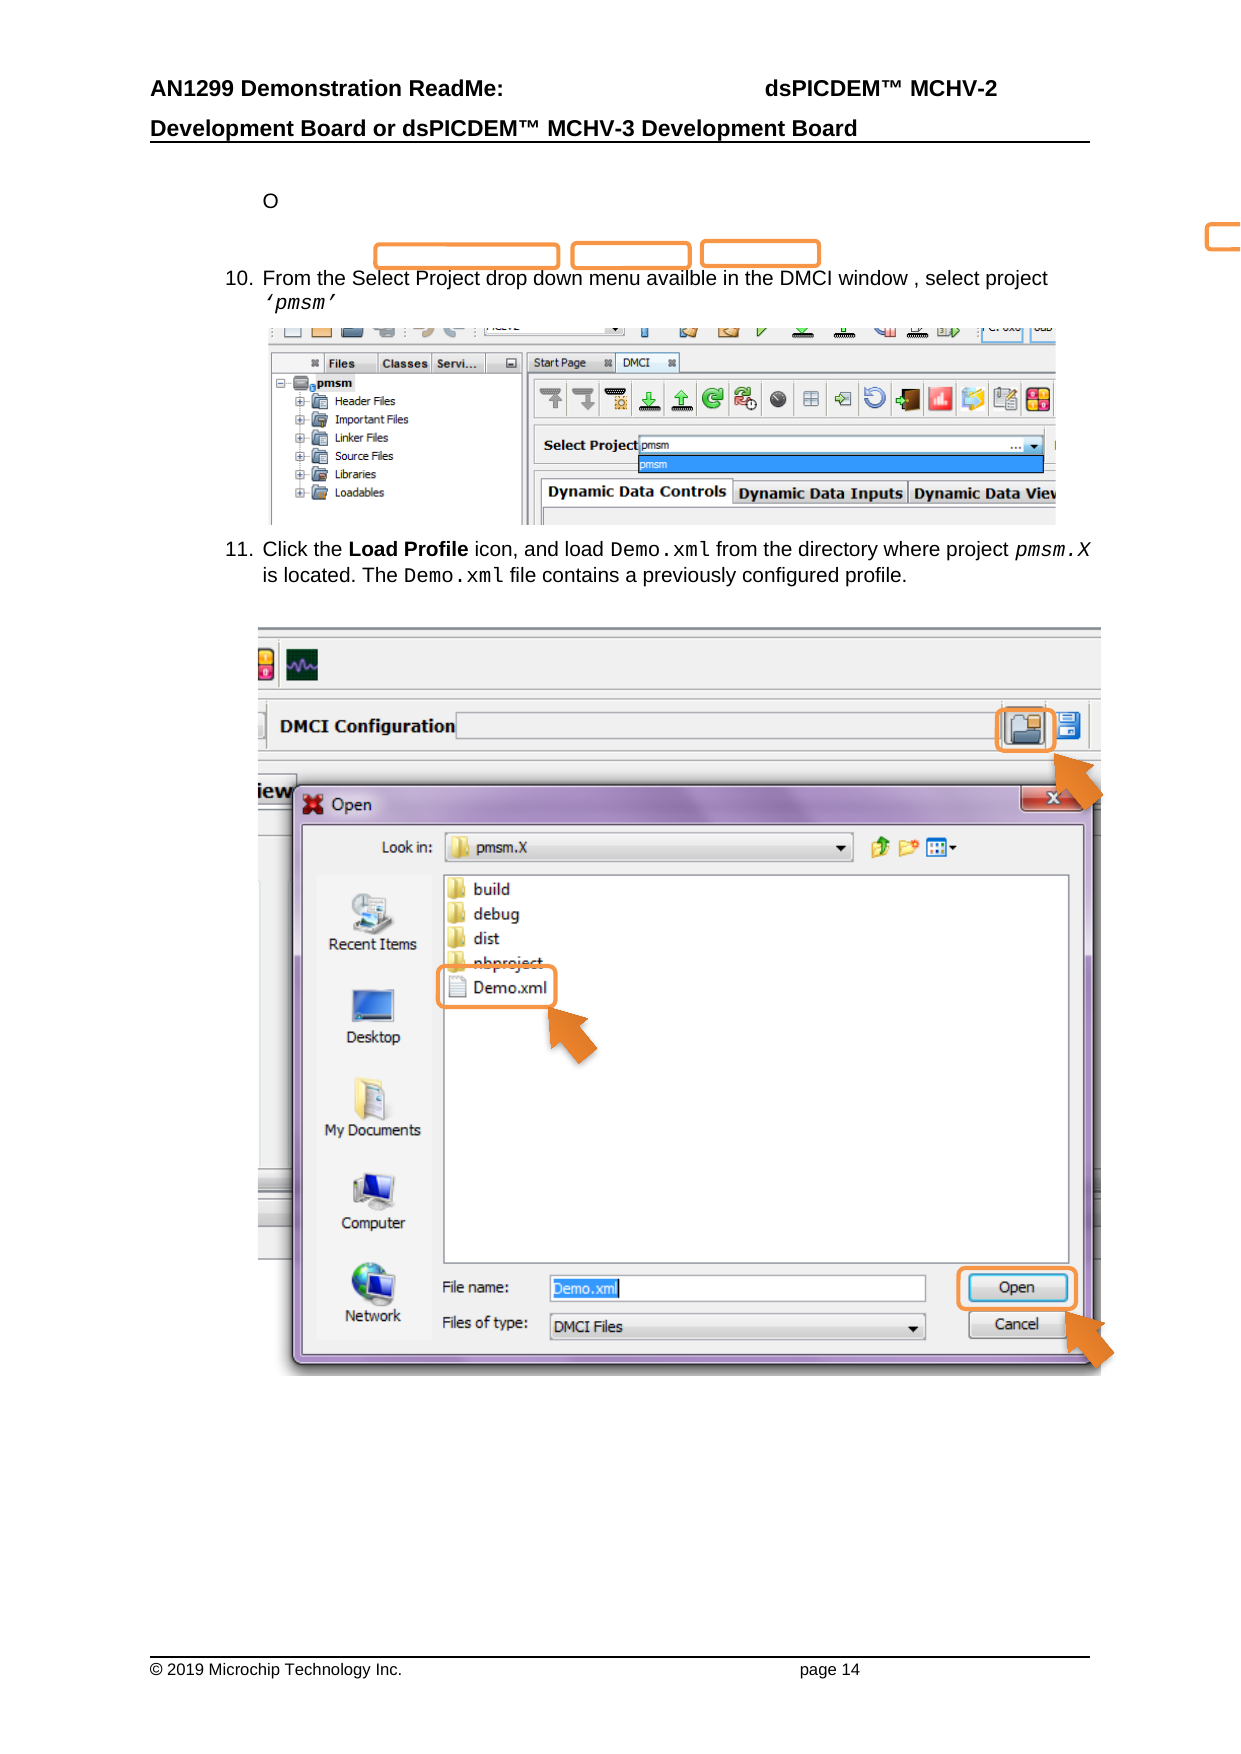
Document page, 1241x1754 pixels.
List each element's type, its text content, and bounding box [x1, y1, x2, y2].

text O [262, 164, 1090, 212]
list From the Select Project drop down menu availble in the DMCI window , select project ‘pmsm’ [225, 265, 1090, 316]
picture [268, 328, 1056, 525]
picture [257, 627, 1101, 1376]
list Click the Load Profile icon, and load Demo.xml from the directory where project pmsm.X is located. The Demo.xml file contains a previously configured profile. [225, 537, 1090, 589]
picture [961, 1271, 1073, 1306]
